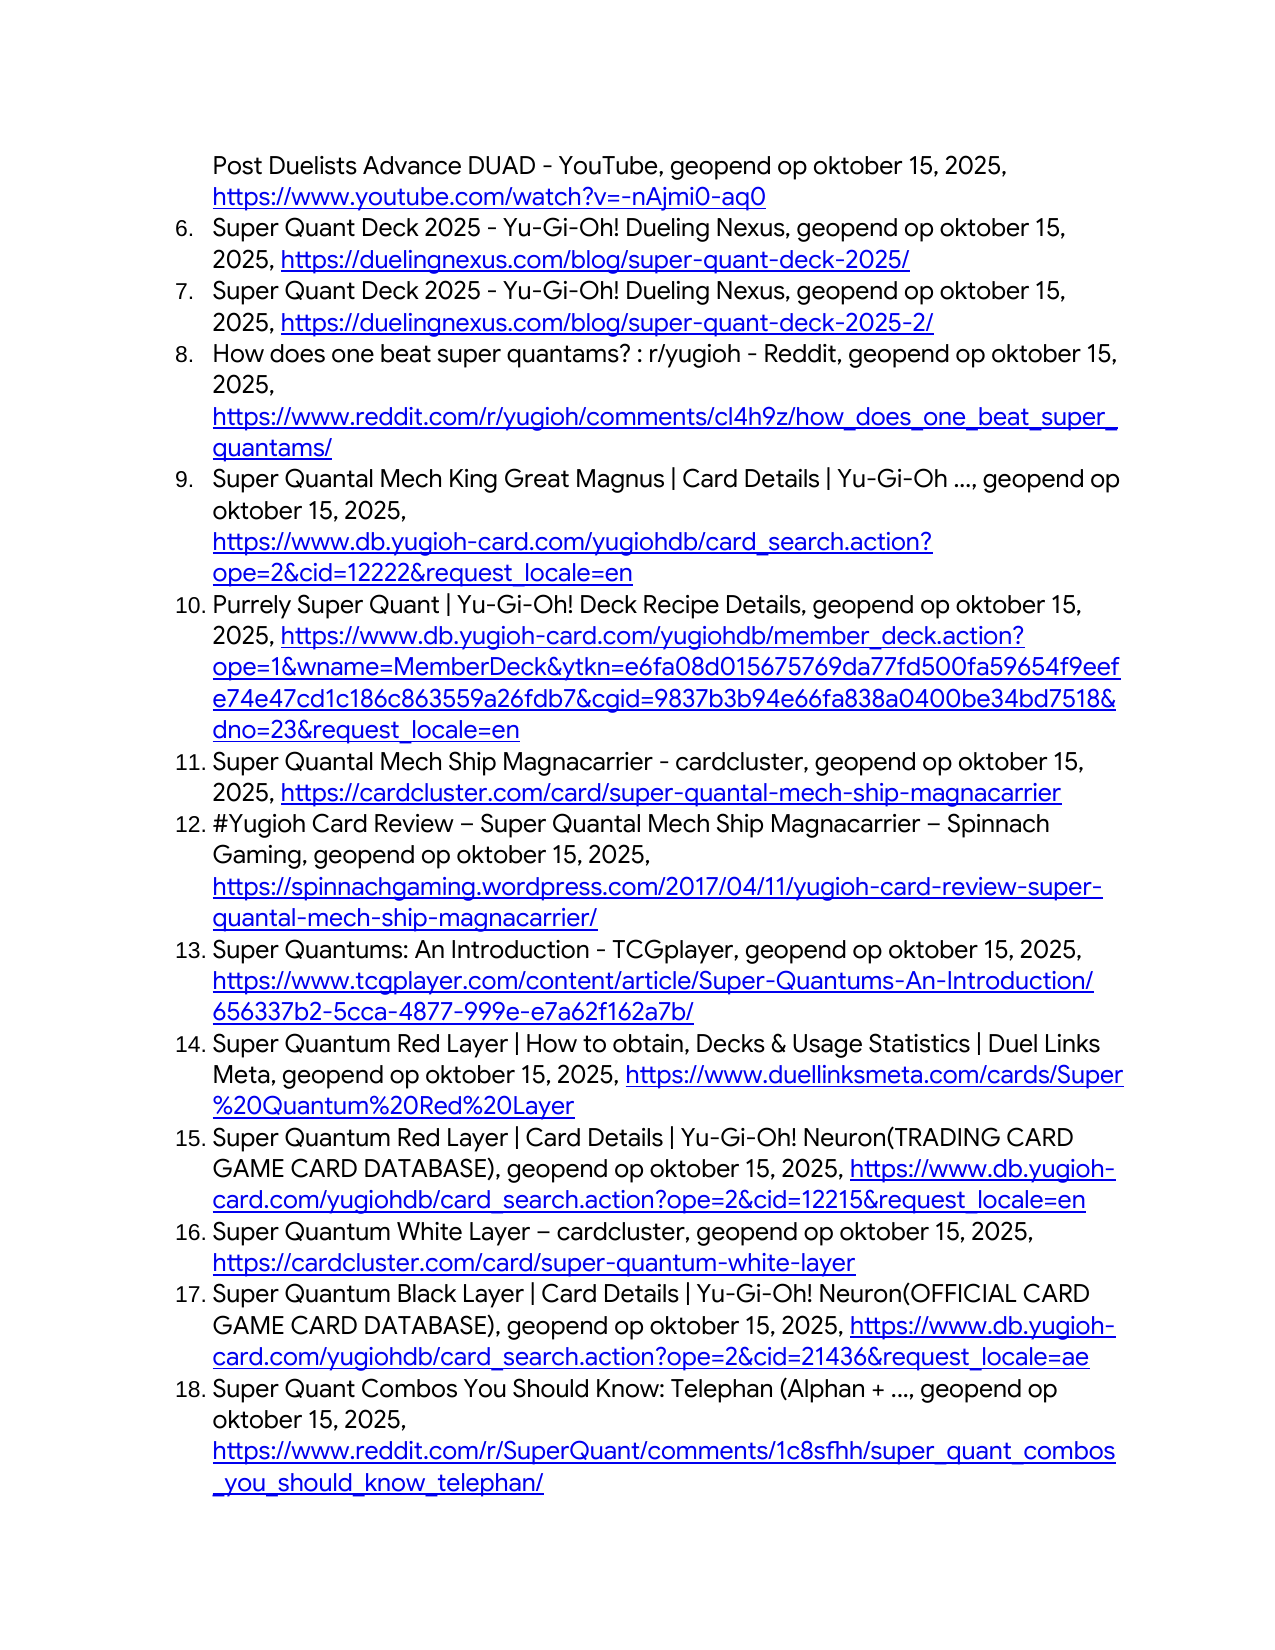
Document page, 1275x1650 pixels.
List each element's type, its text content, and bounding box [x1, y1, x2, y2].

list Super Quantums: An Introduction - TCGplayer, geopend op oktober 15, 2025, https://www.tcgplayer.com/content/article/Super-Quantums-An-Introduction/656337b2-5cca-4877-999e-e7a62f162a7b/ [175, 934, 1125, 1028]
list Super Quant Combos You Should Know: Telephan (Alphan + ..., geopend op oktober 15, 2025, https://www.reddit.com/r/SuperQuant/comments/1c8sfhh/super_quant_combos_you_should_know_telephan/ [175, 1373, 1125, 1498]
list Super Quantal Mech Ship Magnacarrier - cardcluster, geopend op oktober 15, 2025, https://cardcluster.com/card/super-quantal-mech-ship-magnacarrier [175, 746, 1125, 808]
list Purrely Super Quant | Yu-Gi-Oh! Deck Recipe Details, geopend op oktober 15, 2025, https://www.db.yugioh-card.com/yugiohdb/member_deck.action?ope=1&wname=MemberDeck&ytkn=e6fa08d015675769da77fd500fa59654f9eefe74e47cd1c186c863559a26fdb7&cgid=9837b3b94e66fa838a0400be34bd7518&dno=23&request_locale=en [175, 589, 1125, 746]
list Super Quant Deck 2025 - Yu-Gi-Oh! Dueling Nexus, geopend op oktober 15, 2025, https://duelingnexus.com/blog/super-quant-deck-2025/ [175, 213, 1125, 275]
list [175, 150, 1125, 213]
list #Yugioh Card Review – Super Quantal Mech Ship Magnacarrier – Spinnach Gaming, geopend op oktober 15, 2025, https://spinnachgaming.wordpress.com/2017/04/11/yugioh-card-review-super-quantal-mech-ship-magnacarrier/ [175, 808, 1125, 934]
list How does one beat super quantams? : r/yugioh - Reddit, geopend op oktober 15, 2025, https://www.reddit.com/r/yugioh/comments/cl4h9z/how_does_one_beat_super_quantams/ [175, 338, 1125, 463]
list Super Quantum White Layer – cardcluster, geopend op oktober 15, 2025, https://cardcluster.com/card/super-quantum-white-layer [175, 1216, 1125, 1279]
list Super Quantum Black Layer | Card Details | Yu-Gi-Oh! Neuron(OFFICIAL CARD GAME CARD DATABASE), geopend op oktober 15, 2025, https://www.db.yugioh-card.com/yugiohdb/card_search.action?ope=2&cid=21436&request_locale=ae [175, 1279, 1125, 1373]
list Super Quantum Red Layer | How to obtain, Decks & Usage Statistics | Duel Links Meta, geopend op oktober 15, 2025, https://www.duellinksmeta.com/cards/Super%20Quantum%20Red%20Layer [175, 1028, 1125, 1122]
list Super Quantal Mech King Great Magnus | Card Details | Yu-Gi-Oh ..., geopend op oktober 15, 2025, https://www.db.yugioh-card.com/yugiohdb/card_search.action?ope=2&cid=12222&request_locale=en [175, 463, 1125, 589]
list Super Quant Deck 2025 - Yu-Gi-Oh! Dueling Nexus, geopend op oktober 15, 2025, https://duelingnexus.com/blog/super-quant-deck-2025-2/ [175, 275, 1125, 338]
list Super Quantum Red Layer | Card Details | Yu-Gi-Oh! Neuron(TRADING CARD GAME CARD DATABASE), geopend op oktober 15, 2025, https://www.db.yugioh-card.com/yugiohdb/card_search.action?ope=2&cid=12215&request_locale=en [175, 1122, 1125, 1216]
